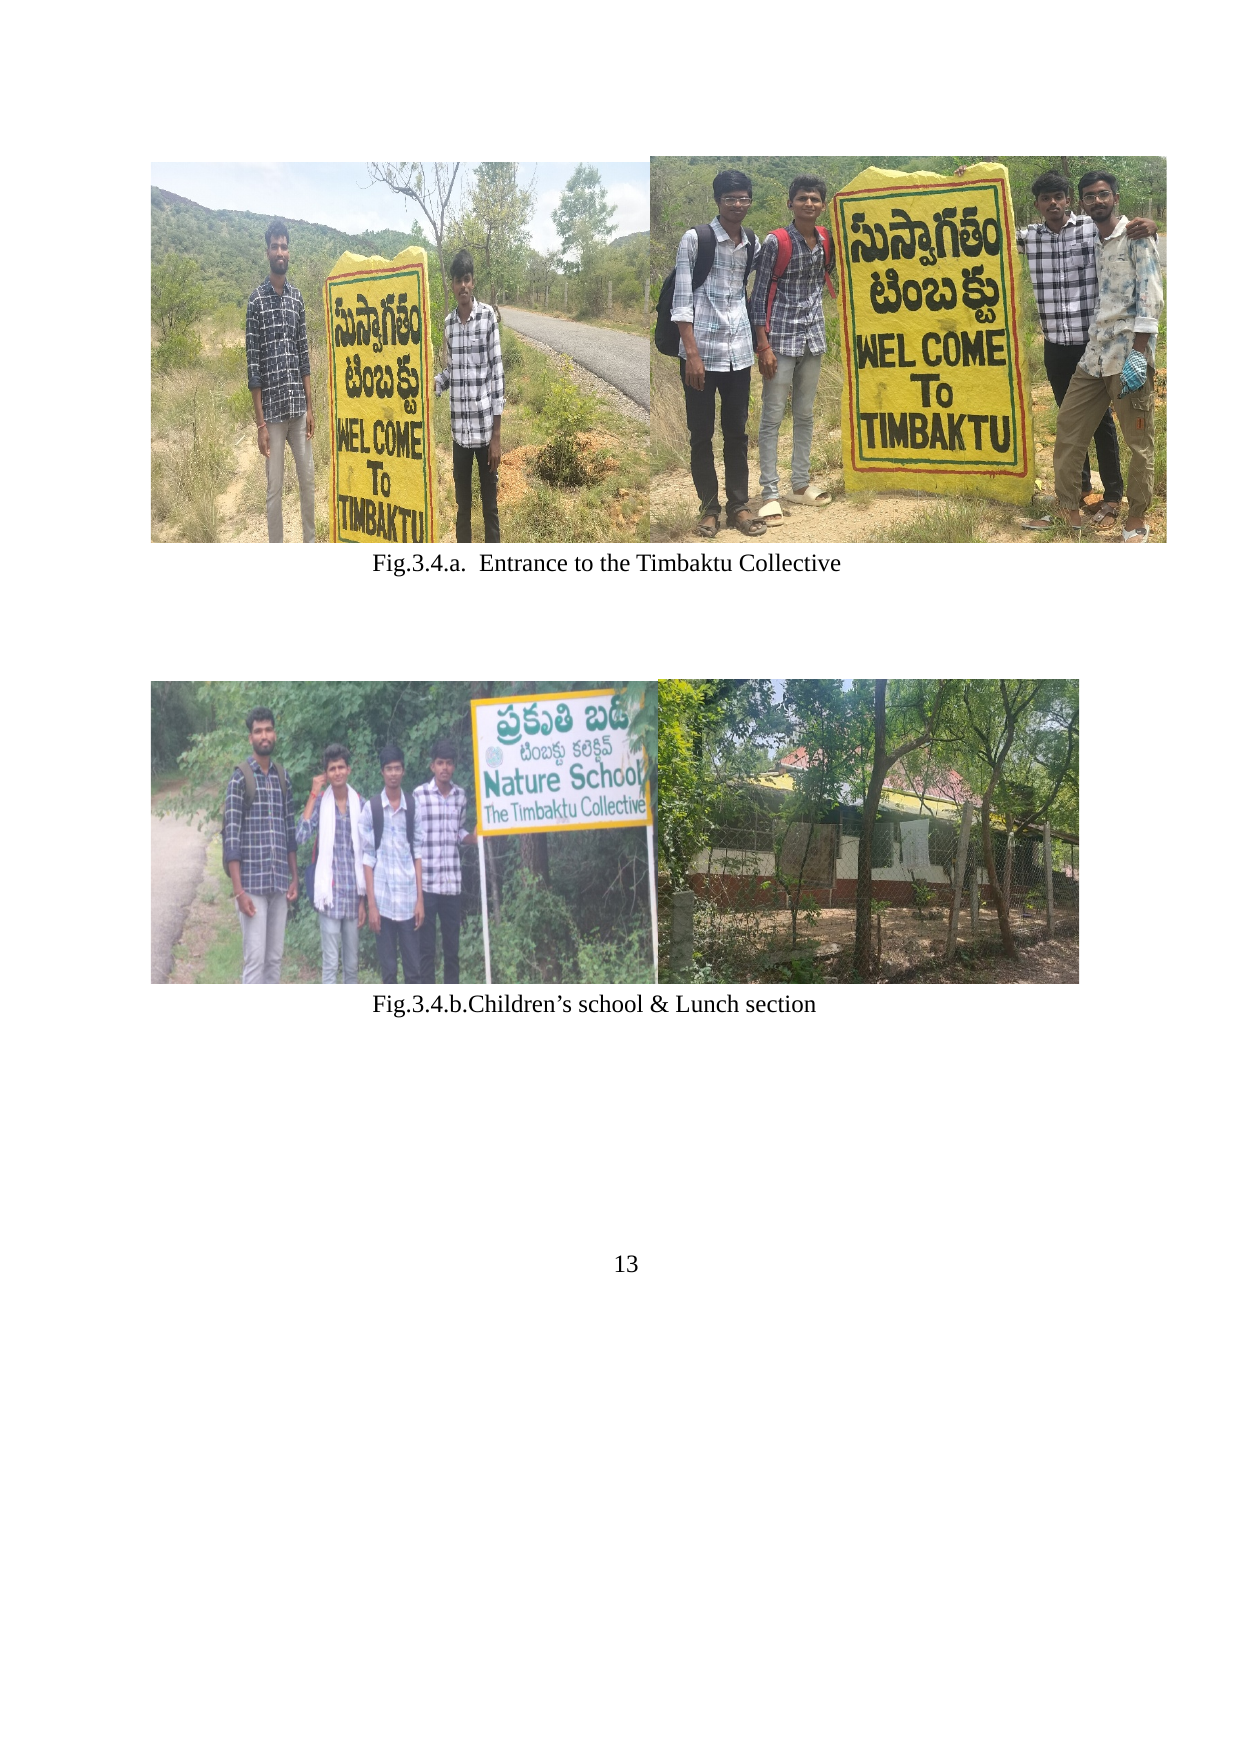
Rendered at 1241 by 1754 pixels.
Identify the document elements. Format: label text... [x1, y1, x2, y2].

picture [150, 156, 1167, 543]
text 13 [151, 1249, 1182, 1277]
picture [150, 679, 1080, 984]
